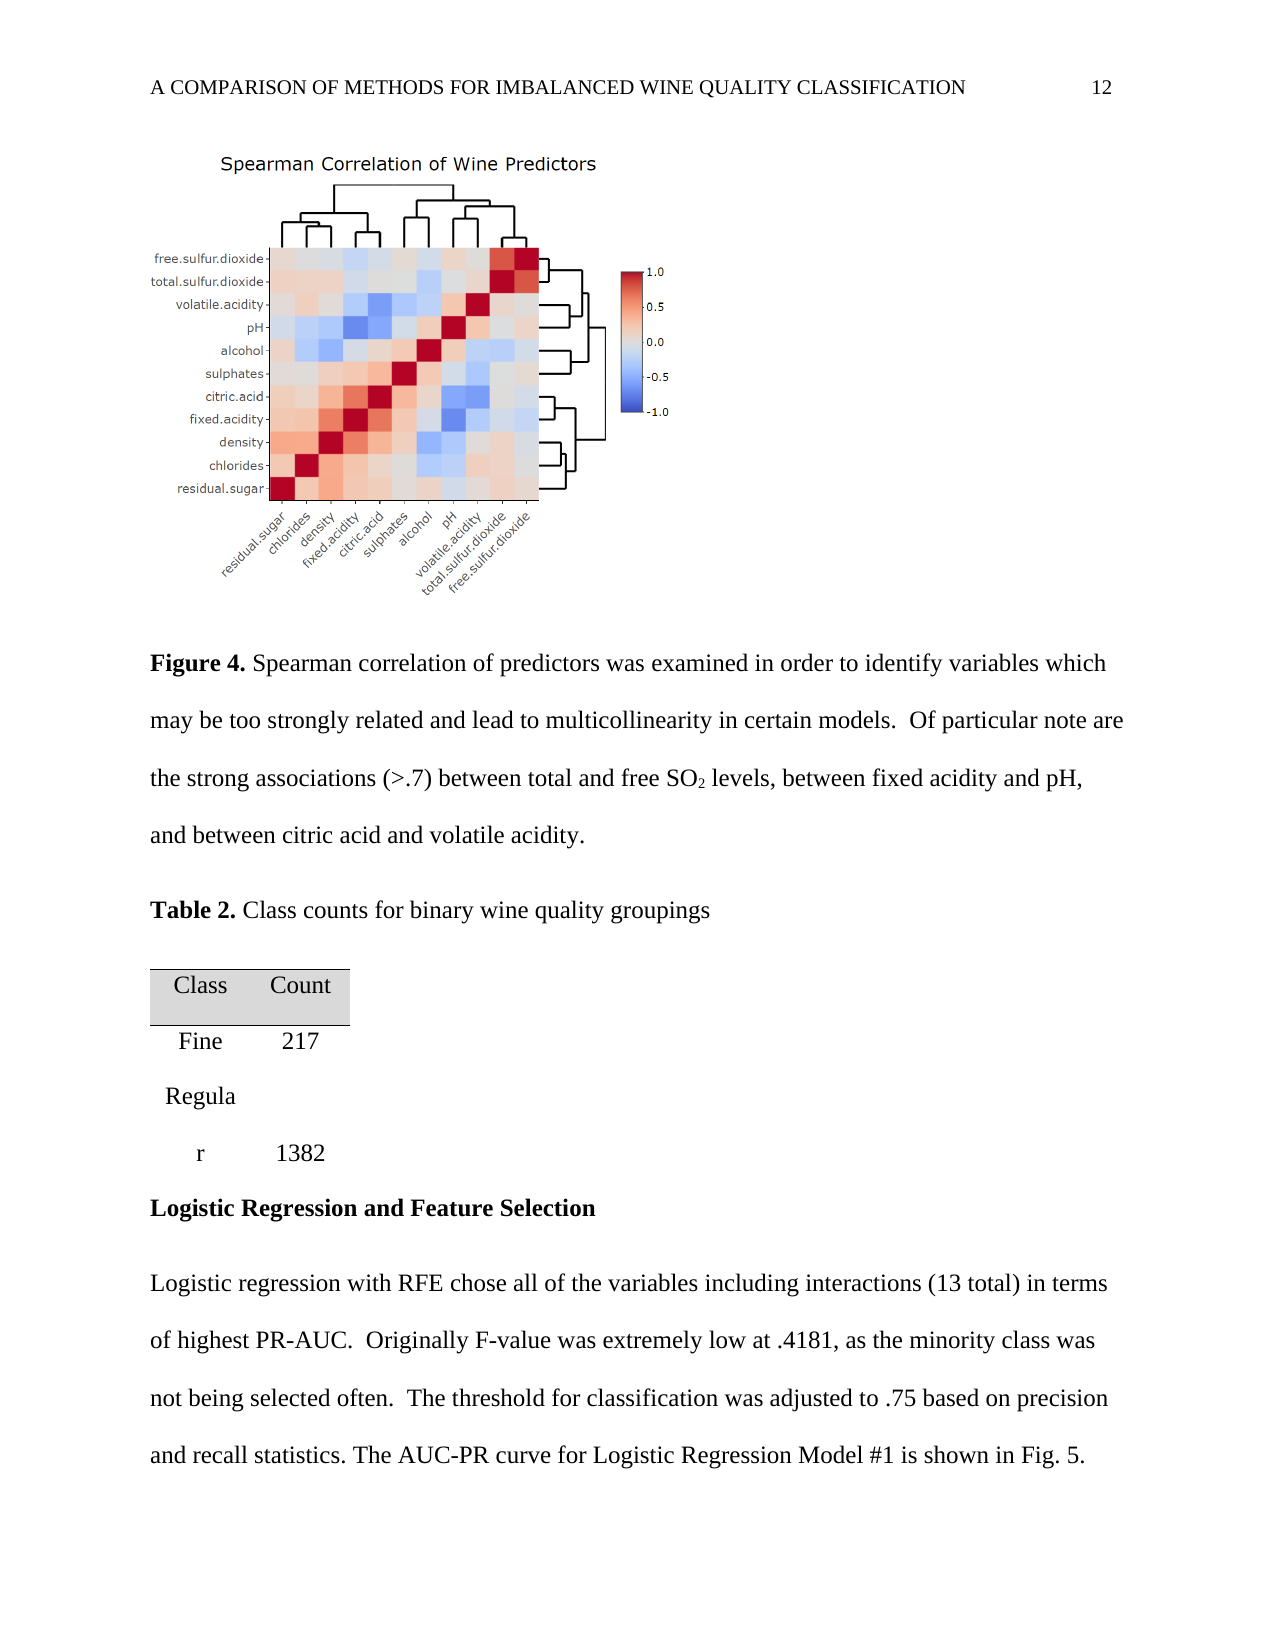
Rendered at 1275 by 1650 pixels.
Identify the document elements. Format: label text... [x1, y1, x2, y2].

table_cell 217 [251, 1026, 350, 1081]
picture [150, 150, 684, 604]
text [150, 1268, 1125, 1469]
table_cell Regular [150, 1081, 251, 1193]
table_cell 1382 [251, 1081, 350, 1193]
text Figure 4. Spearman correlation of predictors was examined in order to identify variables which may be too strongly related and lead to multicollinearity in certain models. Of particular note are the strong associations (>.7) between total and free SO2 levels, between fixed acidity and pH, and between citric acid and volatile acidity. [150, 648, 1125, 849]
table_cell Fine [150, 1026, 251, 1081]
text Logistic Regression and Feature Selection [150, 1193, 1125, 1222]
table_header Count [251, 970, 350, 1025]
table_header Class [150, 970, 251, 1025]
text Table 2. Class counts for binary wine quality groupings [150, 895, 1125, 923]
